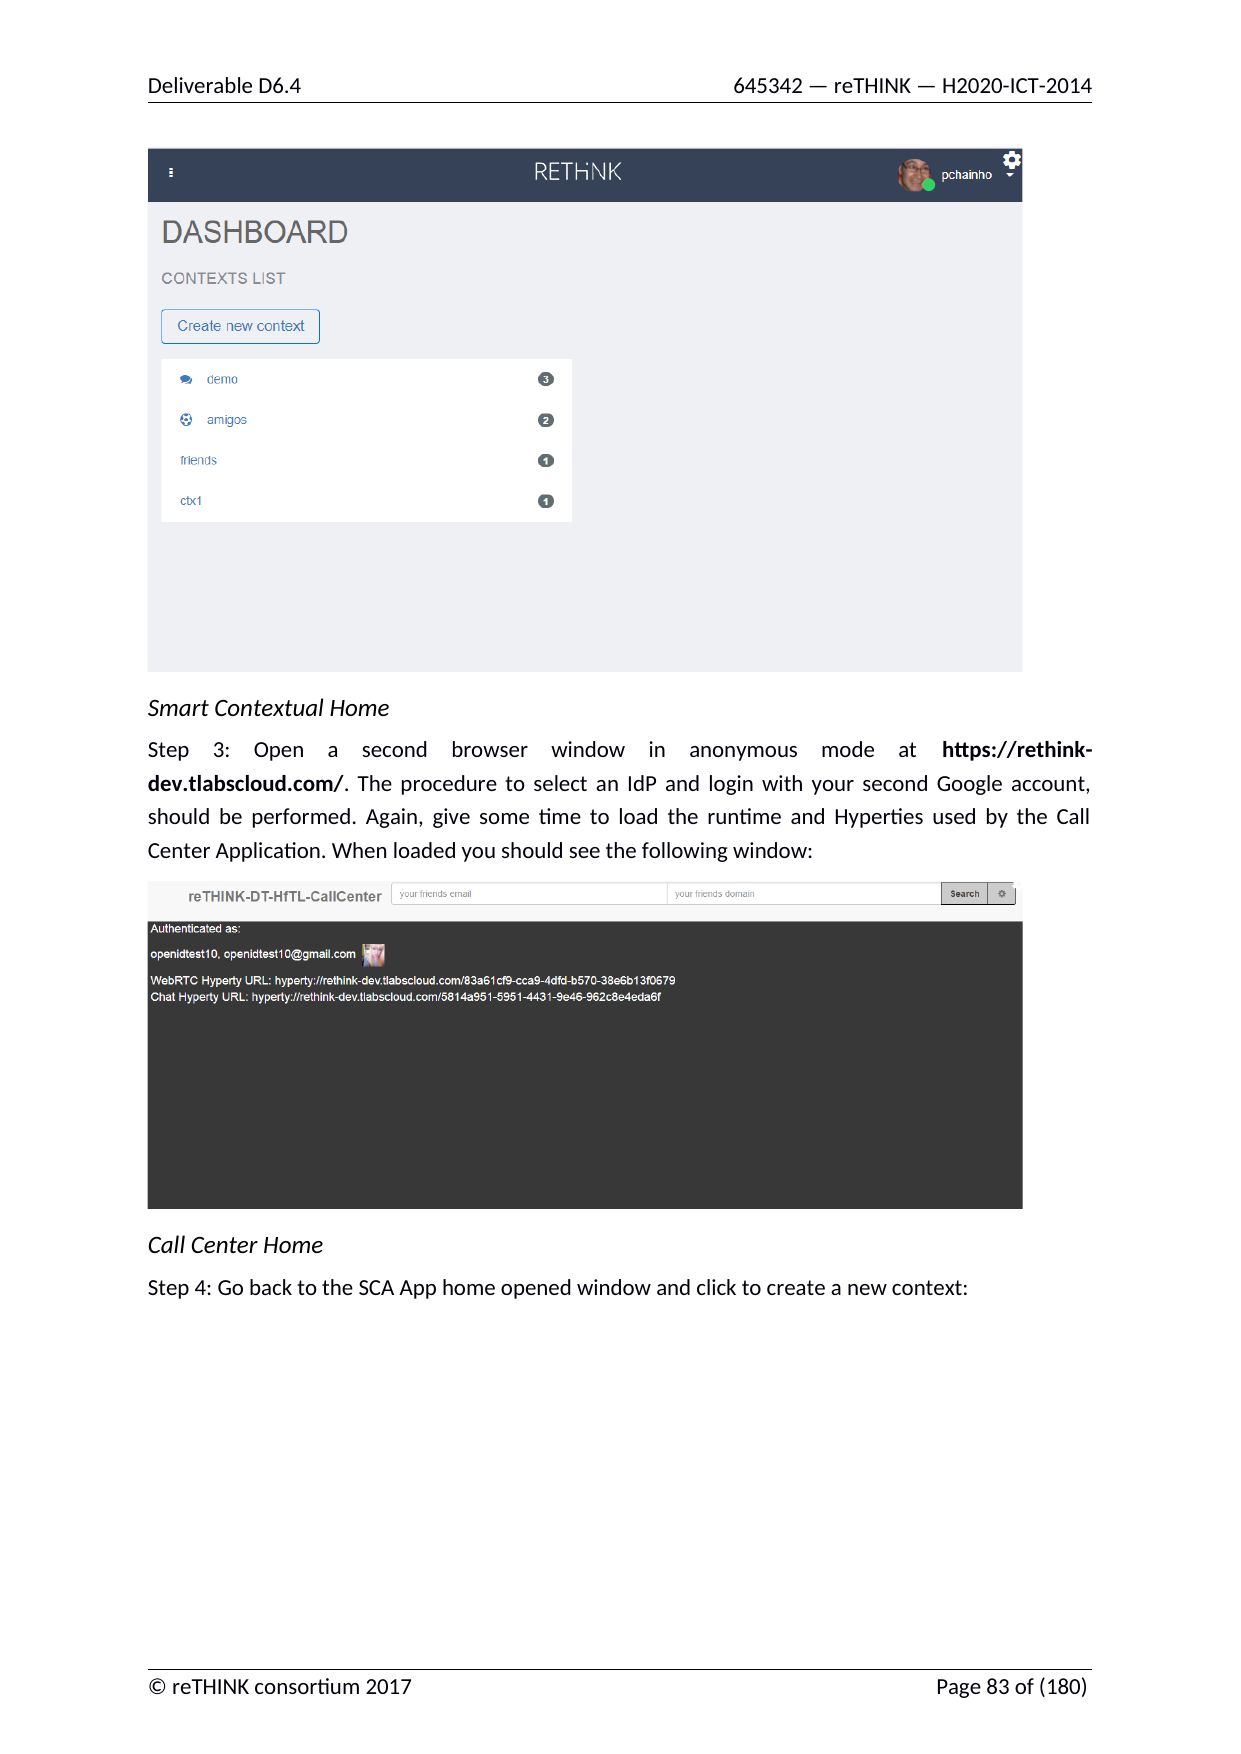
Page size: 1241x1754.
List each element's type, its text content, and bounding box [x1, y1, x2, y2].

picture [147, 147, 1023, 672]
text Call Center Home [148, 1230, 1092, 1260]
picture [147, 881, 1023, 1209]
text Step 4: Go back to the SCA App home opened window and click to create a new context: [148, 1273, 1092, 1301]
text Smart Contextual Home [148, 692, 1092, 723]
text Step 3: Open a second browser window in anonymous mode at https://rethink-dev.tlabscloud.com/. The procedure to select an IdP and login with your second Google account, should be performed. Again, give some time to load the runtime and Hyperties used by the Call Center Application. When loaded you should see the following window: [148, 735, 1092, 864]
